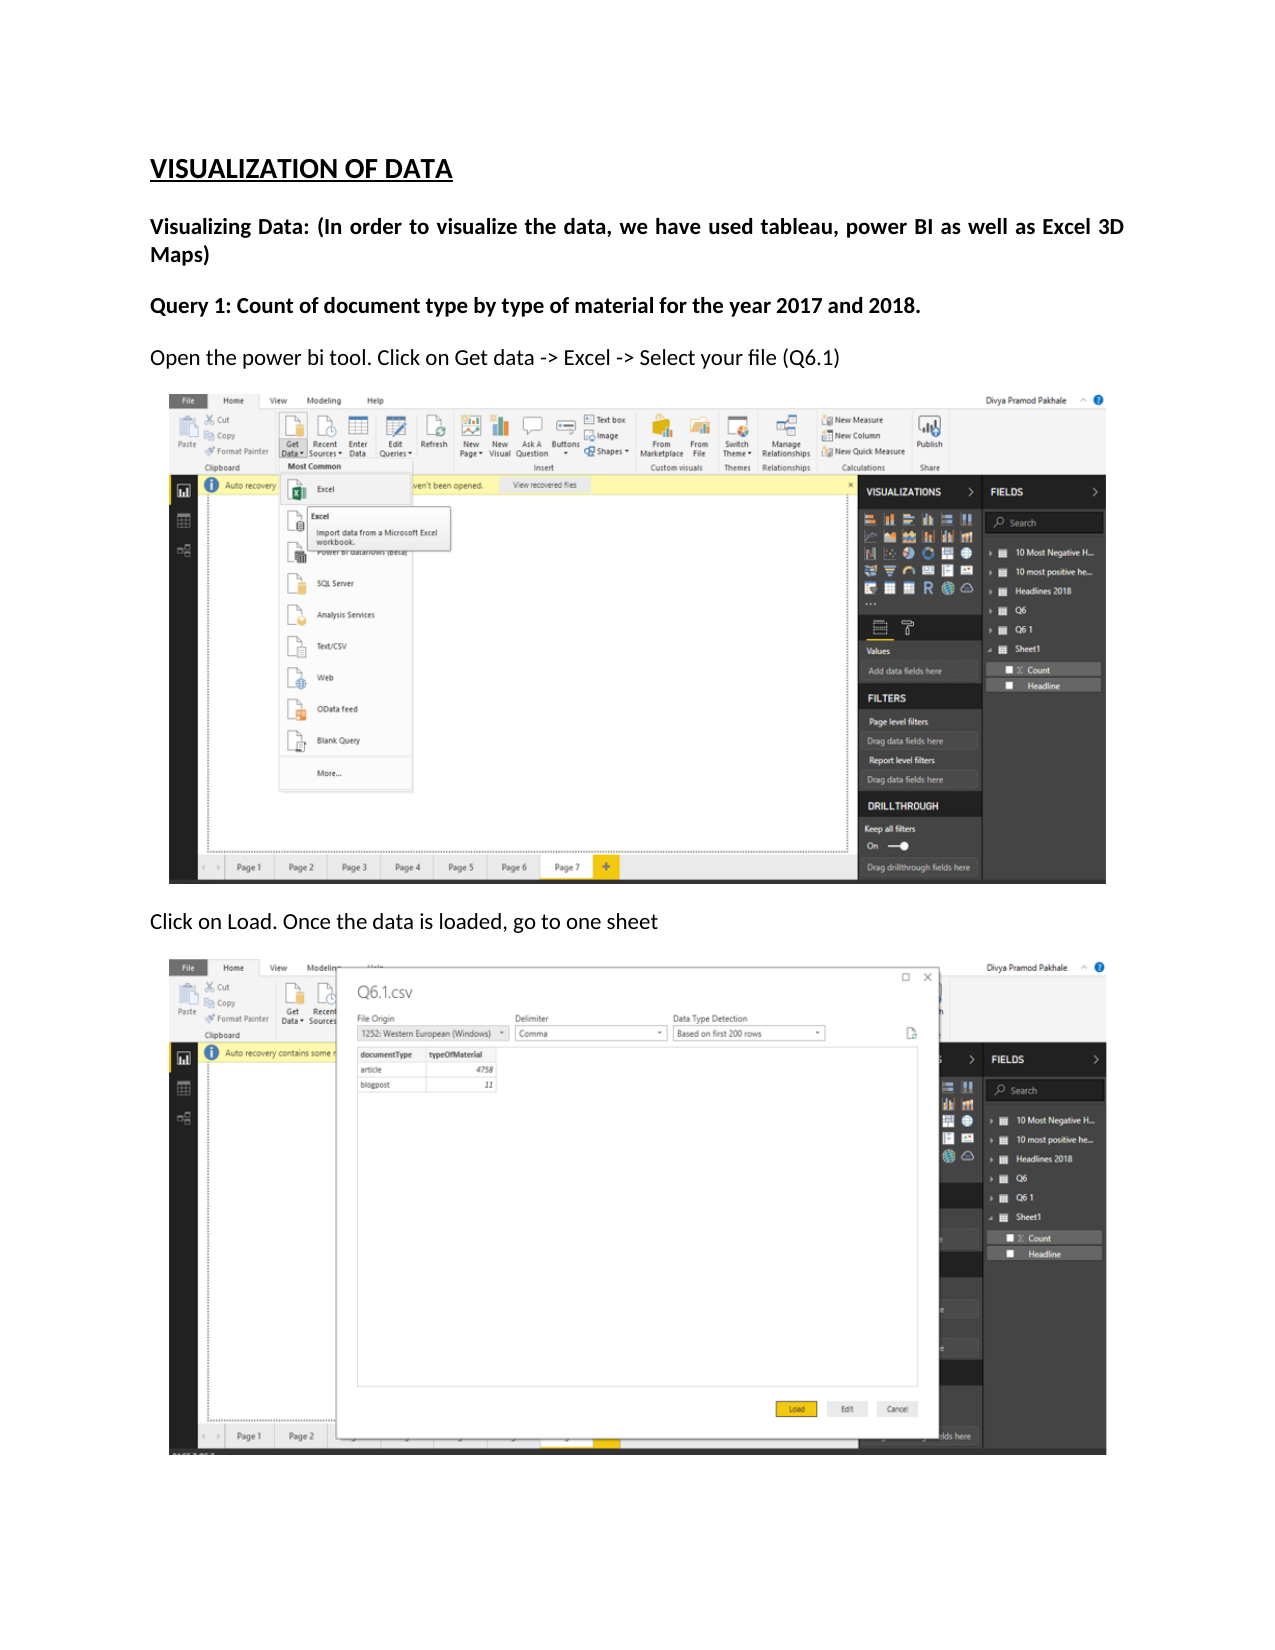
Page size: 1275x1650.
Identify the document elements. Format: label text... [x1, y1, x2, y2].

picture [168, 394, 1107, 884]
text Visualizing Data: (In order to visualize the data, we have used tableau, power BI as well as Excel 3D Maps) [150, 212, 1125, 268]
text VISUALIZATION OF DATA [150, 150, 1125, 186]
text Open the power bi tool. Click on Get data -> Excel -> Select your file (Q6.1) [150, 343, 1125, 371]
text Click on Load. Once the data is loaded, go to one sheet [150, 907, 1125, 935]
picture [168, 958, 1107, 1455]
text Query 1: Count of document type by type of material for the year 2017 and 2018. [150, 291, 1125, 319]
